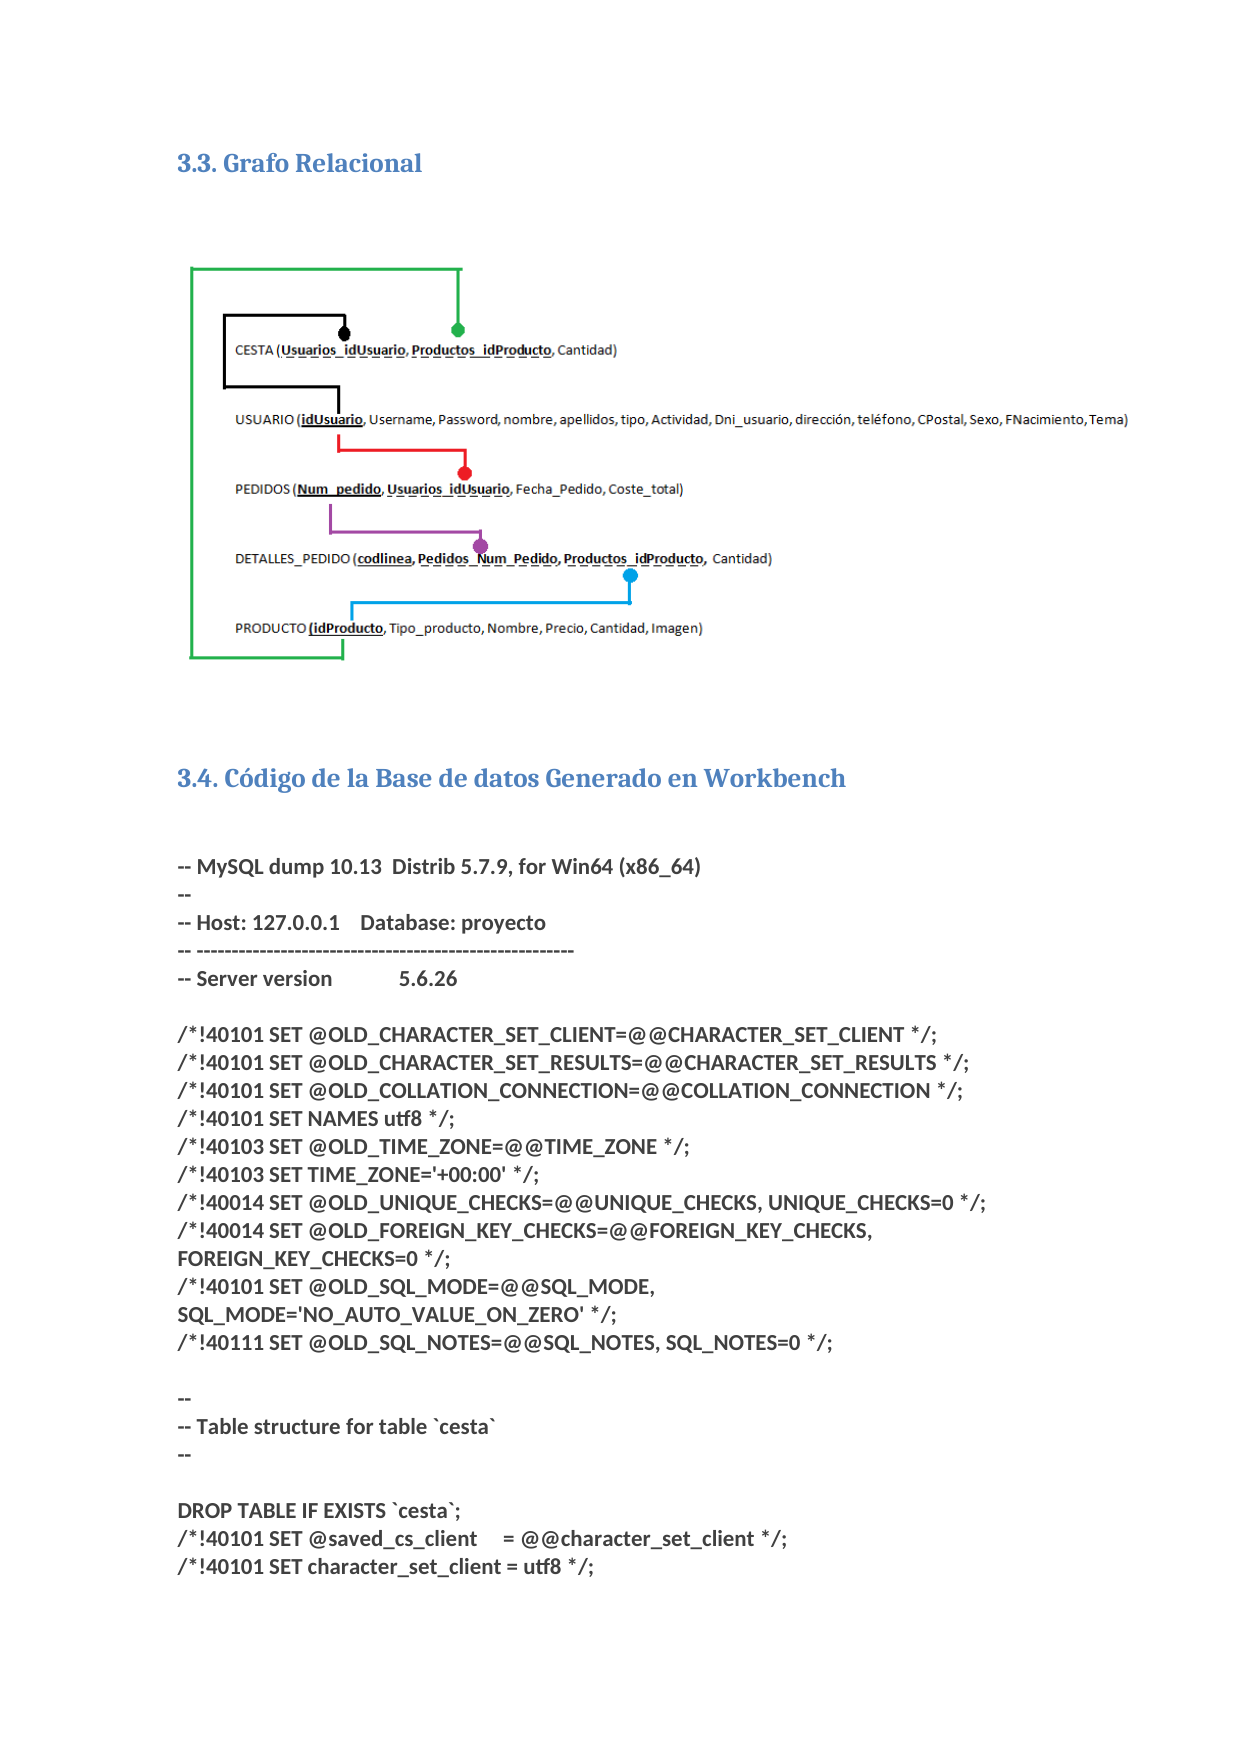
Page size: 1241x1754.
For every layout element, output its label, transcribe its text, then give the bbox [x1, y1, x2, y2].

text -- Host: 127.0.0.1 Database: proyecto [177, 908, 1063, 936]
subtitle 3.3. Grafo Relacional [177, 148, 1063, 179]
text /*!40111 SET @OLD_SQL_NOTES=@@SQL_NOTES, SQL_NOTES=0 */; [177, 1328, 1063, 1356]
text -- Server version 5.6.26 [177, 964, 1063, 992]
text -- [177, 1440, 1063, 1468]
text -- [177, 880, 1063, 908]
text /*!40014 SET @OLD_FOREIGN_KEY_CHECKS=@@FOREIGN_KEY_CHECKS, FOREIGN_KEY_CHECKS=0 */; [177, 1216, 1063, 1272]
text /*!40101 SET @OLD_CHARACTER_SET_RESULTS=@@CHARACTER_SET_RESULTS */; [177, 1048, 1063, 1076]
text /*!40103 SET TIME_ZONE='+00:00' */; [177, 1160, 1063, 1188]
text /*!40101 SET @saved_cs_client = @@character_set_client */; [177, 1524, 1063, 1552]
text /*!40101 SET NAMES utf8 */; [177, 1104, 1063, 1132]
text /*!40101 SET @OLD_SQL_MODE=@@SQL_MODE, SQL_MODE='NO_AUTO_VALUE_ON_ZERO' */; [177, 1272, 1063, 1328]
text -- MySQL dump 10.13 Distrib 5.7.9, for Win64 (x86_64) [177, 852, 1063, 880]
text -- ------------------------------------------------------ [177, 936, 1063, 964]
picture [177, 236, 1193, 686]
text /*!40101 SET @OLD_COLLATION_CONNECTION=@@COLLATION_CONNECTION */; [177, 1076, 1063, 1104]
text -- [177, 1384, 1063, 1412]
text /*!40014 SET @OLD_UNIQUE_CHECKS=@@UNIQUE_CHECKS, UNIQUE_CHECKS=0 */; [177, 1188, 1063, 1216]
text /*!40101 SET character_set_client = utf8 */; [177, 1552, 1063, 1580]
text /*!40103 SET @OLD_TIME_ZONE=@@TIME_ZONE */; [177, 1132, 1063, 1160]
text /*!40101 SET @OLD_CHARACTER_SET_CLIENT=@@CHARACTER_SET_CLIENT */; [177, 1020, 1063, 1048]
text -- Table structure for table `cesta` [177, 1412, 1063, 1440]
text DROP TABLE IF EXISTS `cesta`; [177, 1496, 1063, 1524]
subtitle 3.4. Código de la Base de datos Generado en Workbench [177, 763, 1063, 794]
